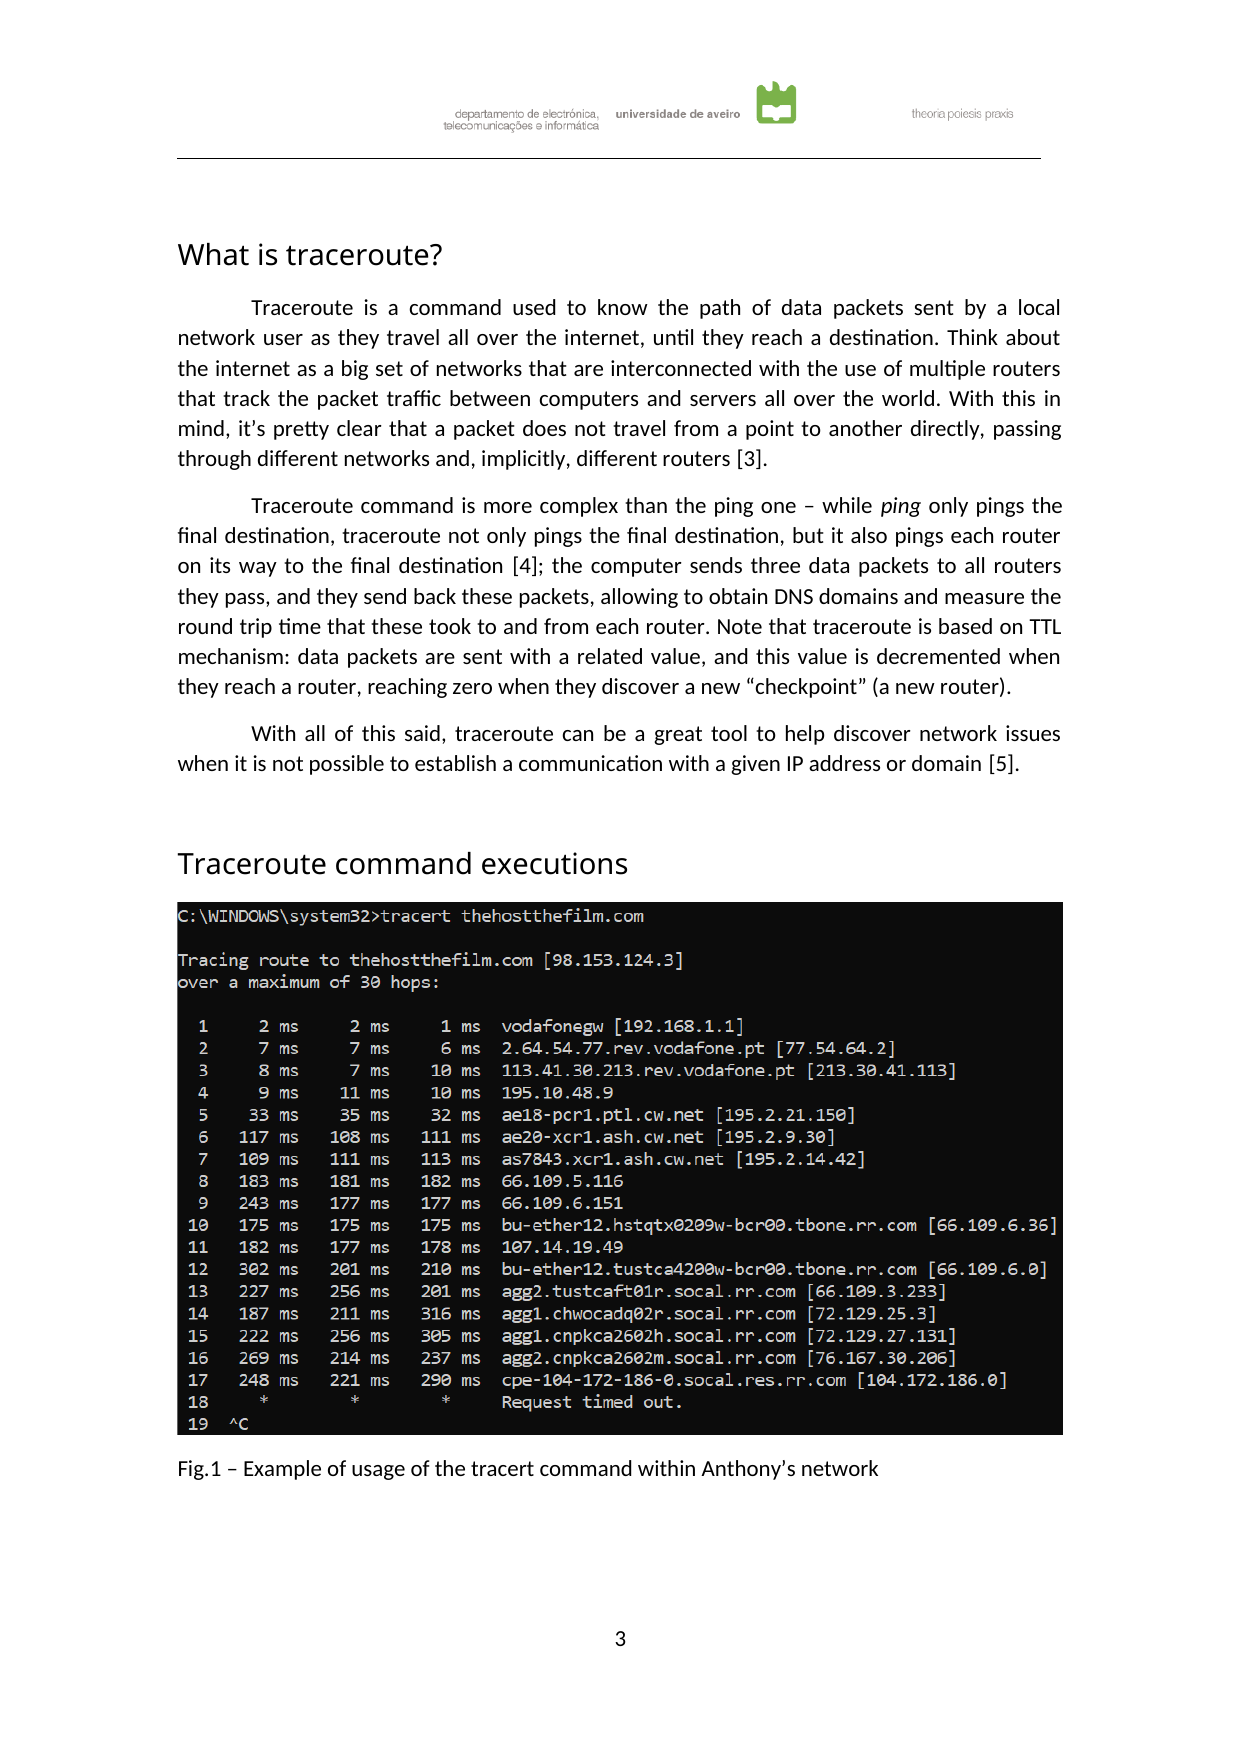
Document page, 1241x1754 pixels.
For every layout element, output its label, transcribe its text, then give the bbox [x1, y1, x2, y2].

text Fig.1 – Example of usage of the tracert command within Anthony’s network [177, 1454, 1063, 1482]
picture [177, 902, 1063, 1435]
text Traceroute command executions [177, 843, 1063, 883]
text Traceroute is a command used to know the path of data packets sent by a local network user as they travel all over the internet, until they reach a destination. Think about the internet as a big set of networks that are interconnected with the use of multiple routers that track the packet traffic between computers and servers all over the world. With this in mind, it’s pretty clear that a packet does not travel from a point to another directly, passing through different networks and, implicitly, different routers. [177, 293, 1063, 472]
text Traceroute command is more complex than the ping one – while ping only pings the final destination, traceroute not only pings the final destination, but it also pings each router on its way to the final destination; the computer sends three data packets to all routers they pass, and they send back these packets, allowing to obtain DNS domains and measure the round trip time that these took to and from each router. Note that traceroute is based on TTL mechanism: data packets are sent with a related value, and this value is decremented when they reach a router, reaching zero when they discover a new “checkpoint” (a new router). [177, 491, 1063, 701]
picture [433, 73, 1029, 141]
text What is traceroute? [177, 234, 1063, 273]
text With all of this said, traceroute can be a great tool to help discover network issues when it is not possible to establish a communication with a given IP address or domain. [177, 719, 1063, 778]
